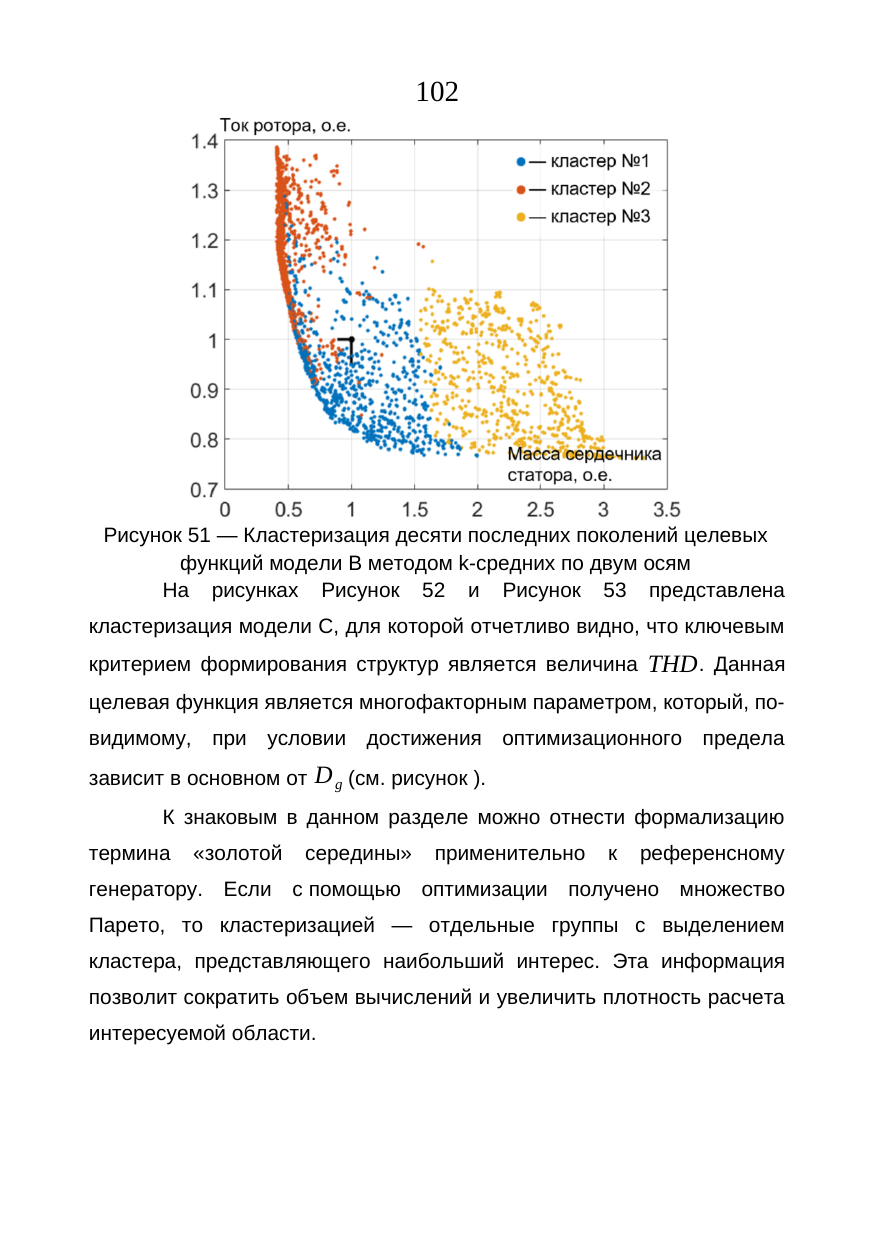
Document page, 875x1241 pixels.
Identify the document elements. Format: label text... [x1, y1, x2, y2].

text На рисунках 52 и 53 представлена кластеризация модели С, для которой отчетливо видно, что ключевым критерием формирования структур является величина . Данная целевая функция является многофакторным параметром, который, по-видимому, при условии достижения оптимизационного предела зависит в основном от (см. рисунок 56). [89, 578, 785, 793]
picture [184, 107, 687, 519]
text Рисунок 51 — Кластеризация десяти последних поколений целевых функций модели B методом k-средних по двум осям [89, 523, 783, 575]
text К знаковым в данном разделе можно отнести формализацию термина «золотой середины» применительно к референсному генератору. Если с помощью оптимизации получено множество Парето, то кластеризацией — отдельные группы с выделением кластера, представляющего наибольший интерес. Эта информация позволит сократить объем вычислений и увеличить плотность расчета интересуемой области. [89, 805, 785, 1044]
